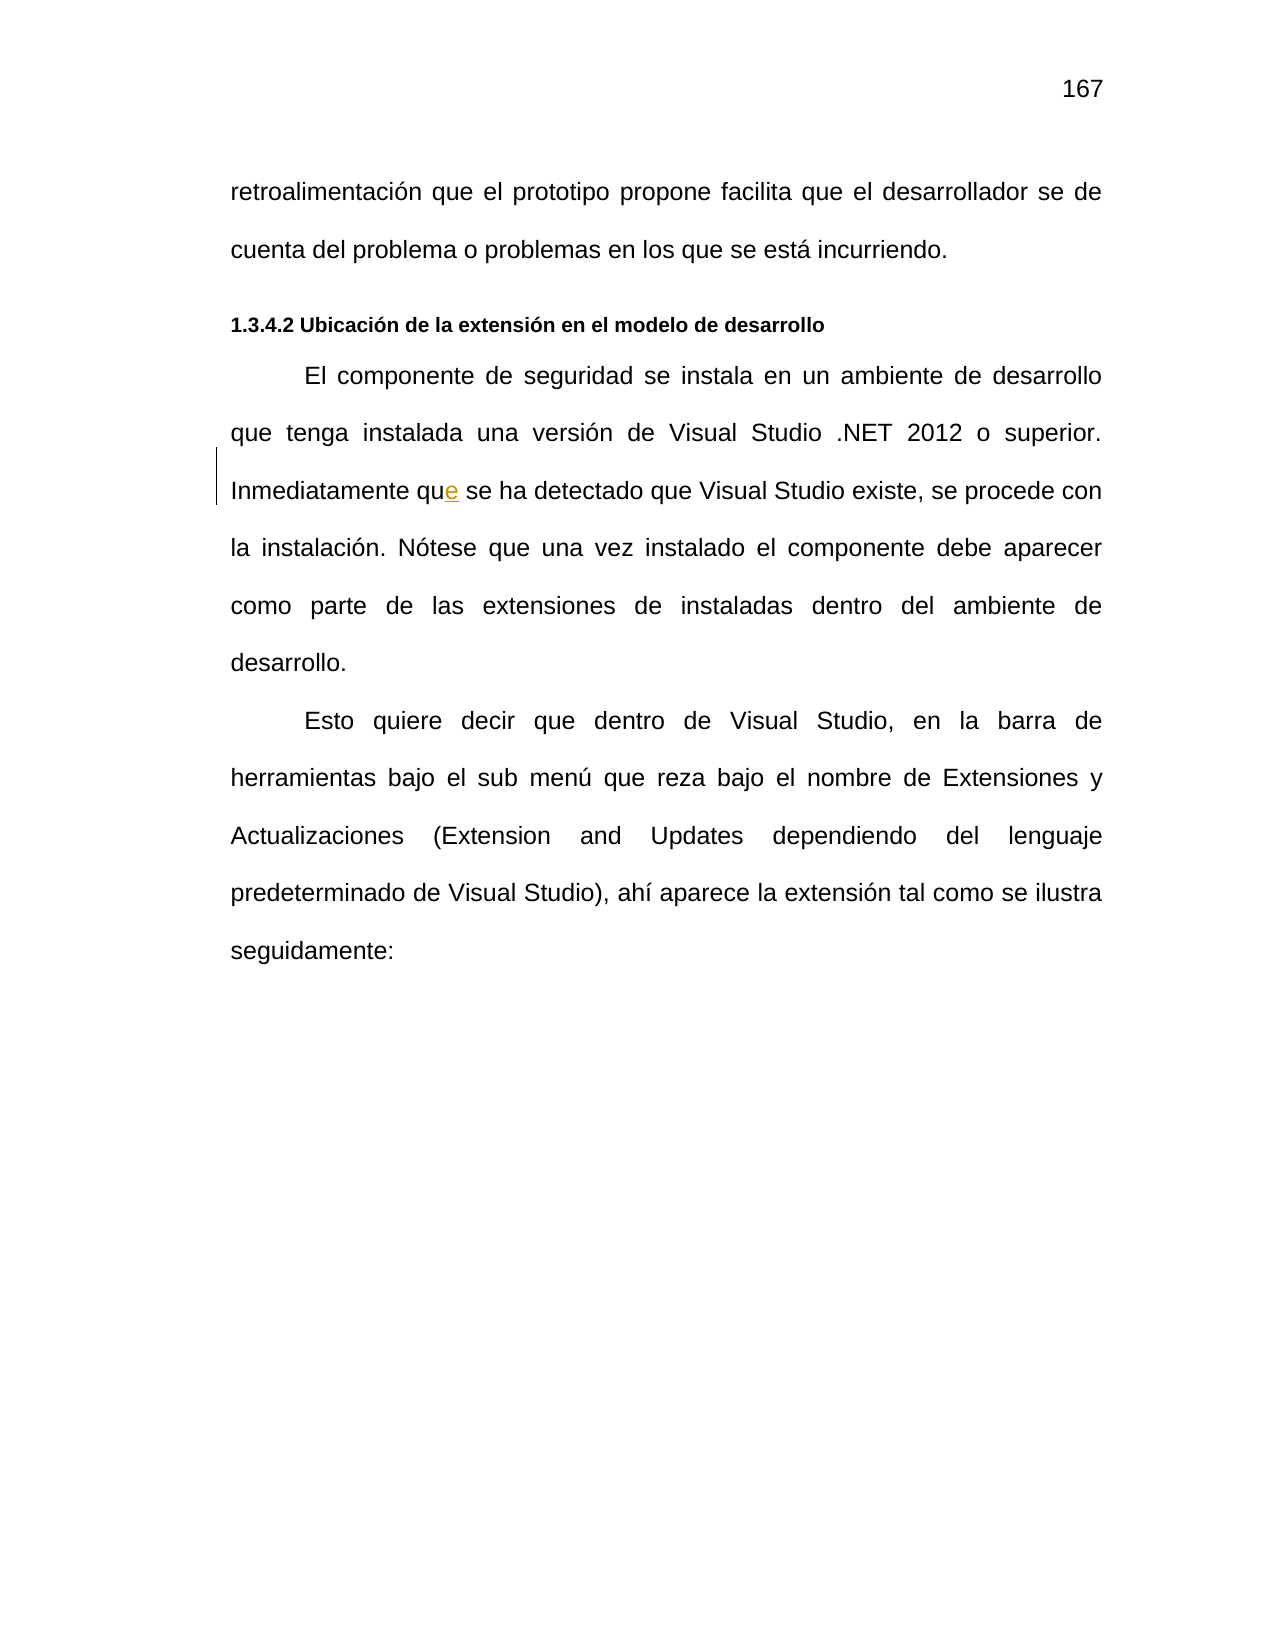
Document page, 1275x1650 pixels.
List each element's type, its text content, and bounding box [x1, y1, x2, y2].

text Esto quiere decir que dentro de Visual Studio, en la barra de herramientas bajo el sub menú que reza bajo el nombre de Extensiones y Actualizaciones (Extension and Updates dependiendo del lenguaje predeterminado de Visual Studio), ahí aparece la extensión tal como se ilustra seguidamente: [230, 706, 1104, 965]
subtitle 1.3.4.2 Ubicación de la extensión en el modelo de desarrollo [230, 313, 1104, 337]
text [230, 177, 1104, 263]
text El componente de seguridad se instala en un ambiente de desarrollo que tenga instalada una versión de Visual Studio .NET 2012 o superior. Inmediatamente qu se ha detectado que Visual Studio existe, se procede con la instalación. Nótese que una vez instalado el componente debe aparecer como parte de las extensiones de instaladas dentro del ambiente de desarrollo. [230, 361, 1104, 677]
